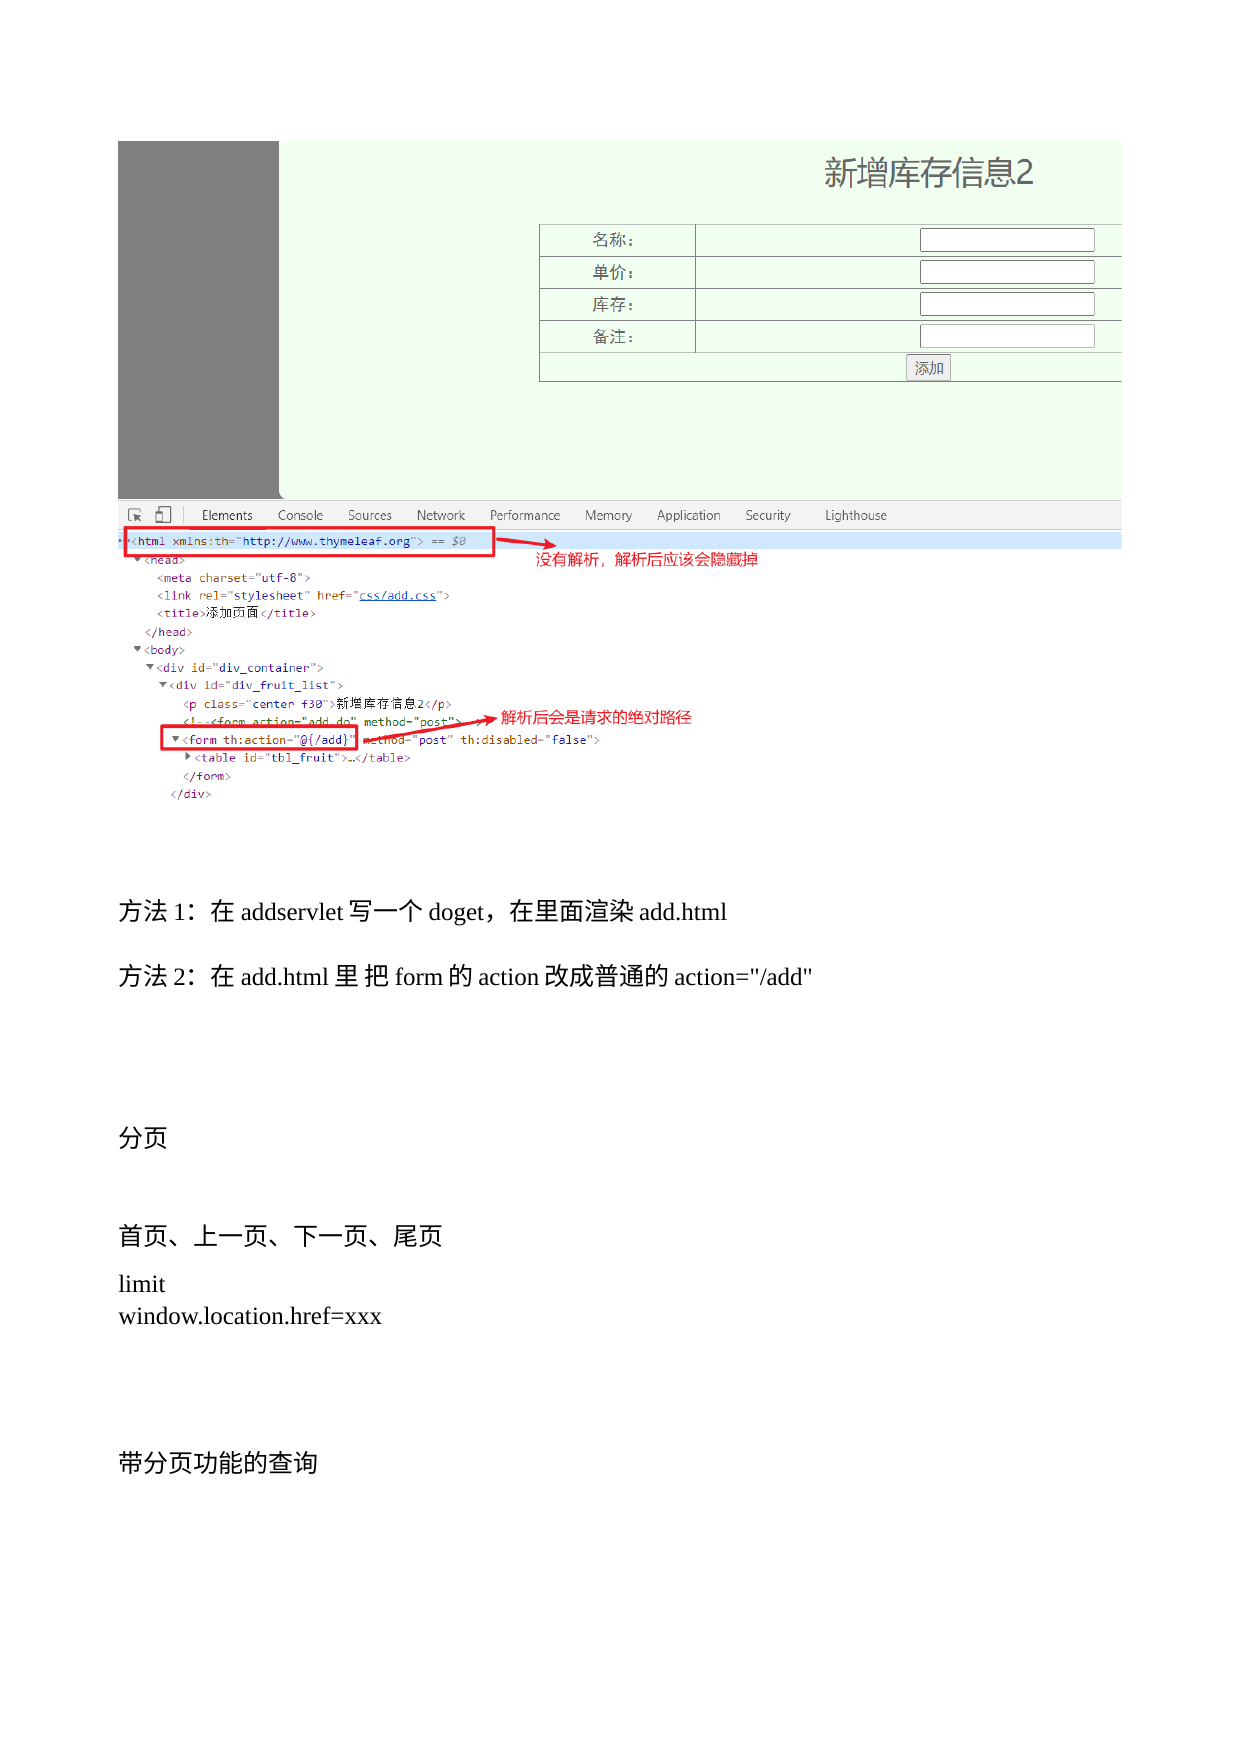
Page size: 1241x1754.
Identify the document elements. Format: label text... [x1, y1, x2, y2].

text 带分页功能的查询 [118, 1429, 1122, 1494]
text window.location.href=xxx [118, 1299, 1122, 1332]
text limit [118, 1267, 1122, 1299]
text 方法1：在addservlet写一个doget，在里面渲染add.html [118, 877, 1122, 942]
text 首页、上一页、下一页、尾页 [118, 1202, 1122, 1267]
picture [118, 141, 1122, 801]
text 分页 [118, 1104, 1122, 1169]
text 方法2：在add.html里 把form的action改成普通的action="/add" [118, 942, 1122, 1007]
